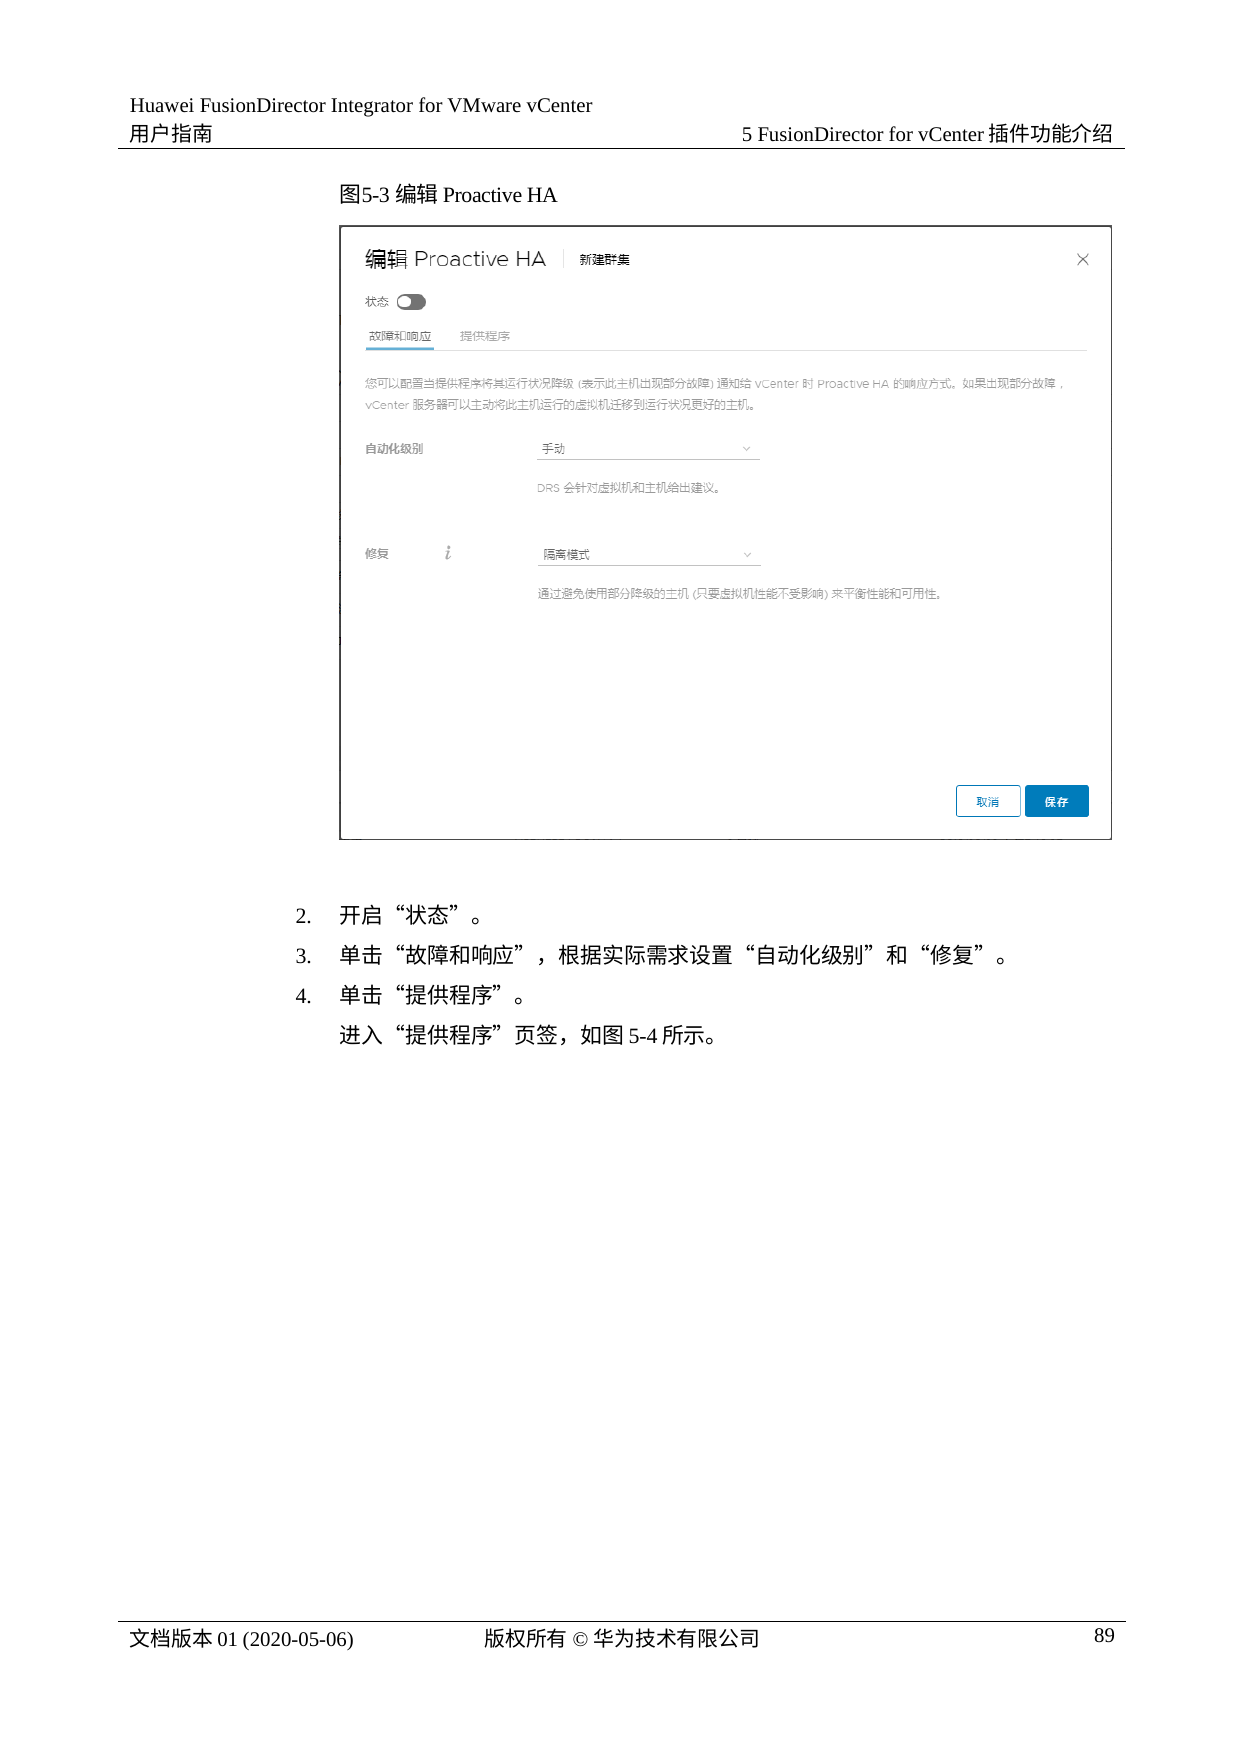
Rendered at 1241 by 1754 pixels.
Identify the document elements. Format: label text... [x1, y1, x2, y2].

list 进入“提供程序”页签，如图5-72所示。 [339, 1018, 1122, 1050]
list 单击“提供程序”。 [295, 978, 1122, 1010]
picture [339, 225, 1112, 840]
list 单击“故障和响应”，根据实际需求设置“自动化级别”和“修复”。 [295, 938, 1122, 970]
text 编辑Proactive HA [339, 177, 1122, 209]
list 开启“状态”。 [295, 898, 1122, 930]
